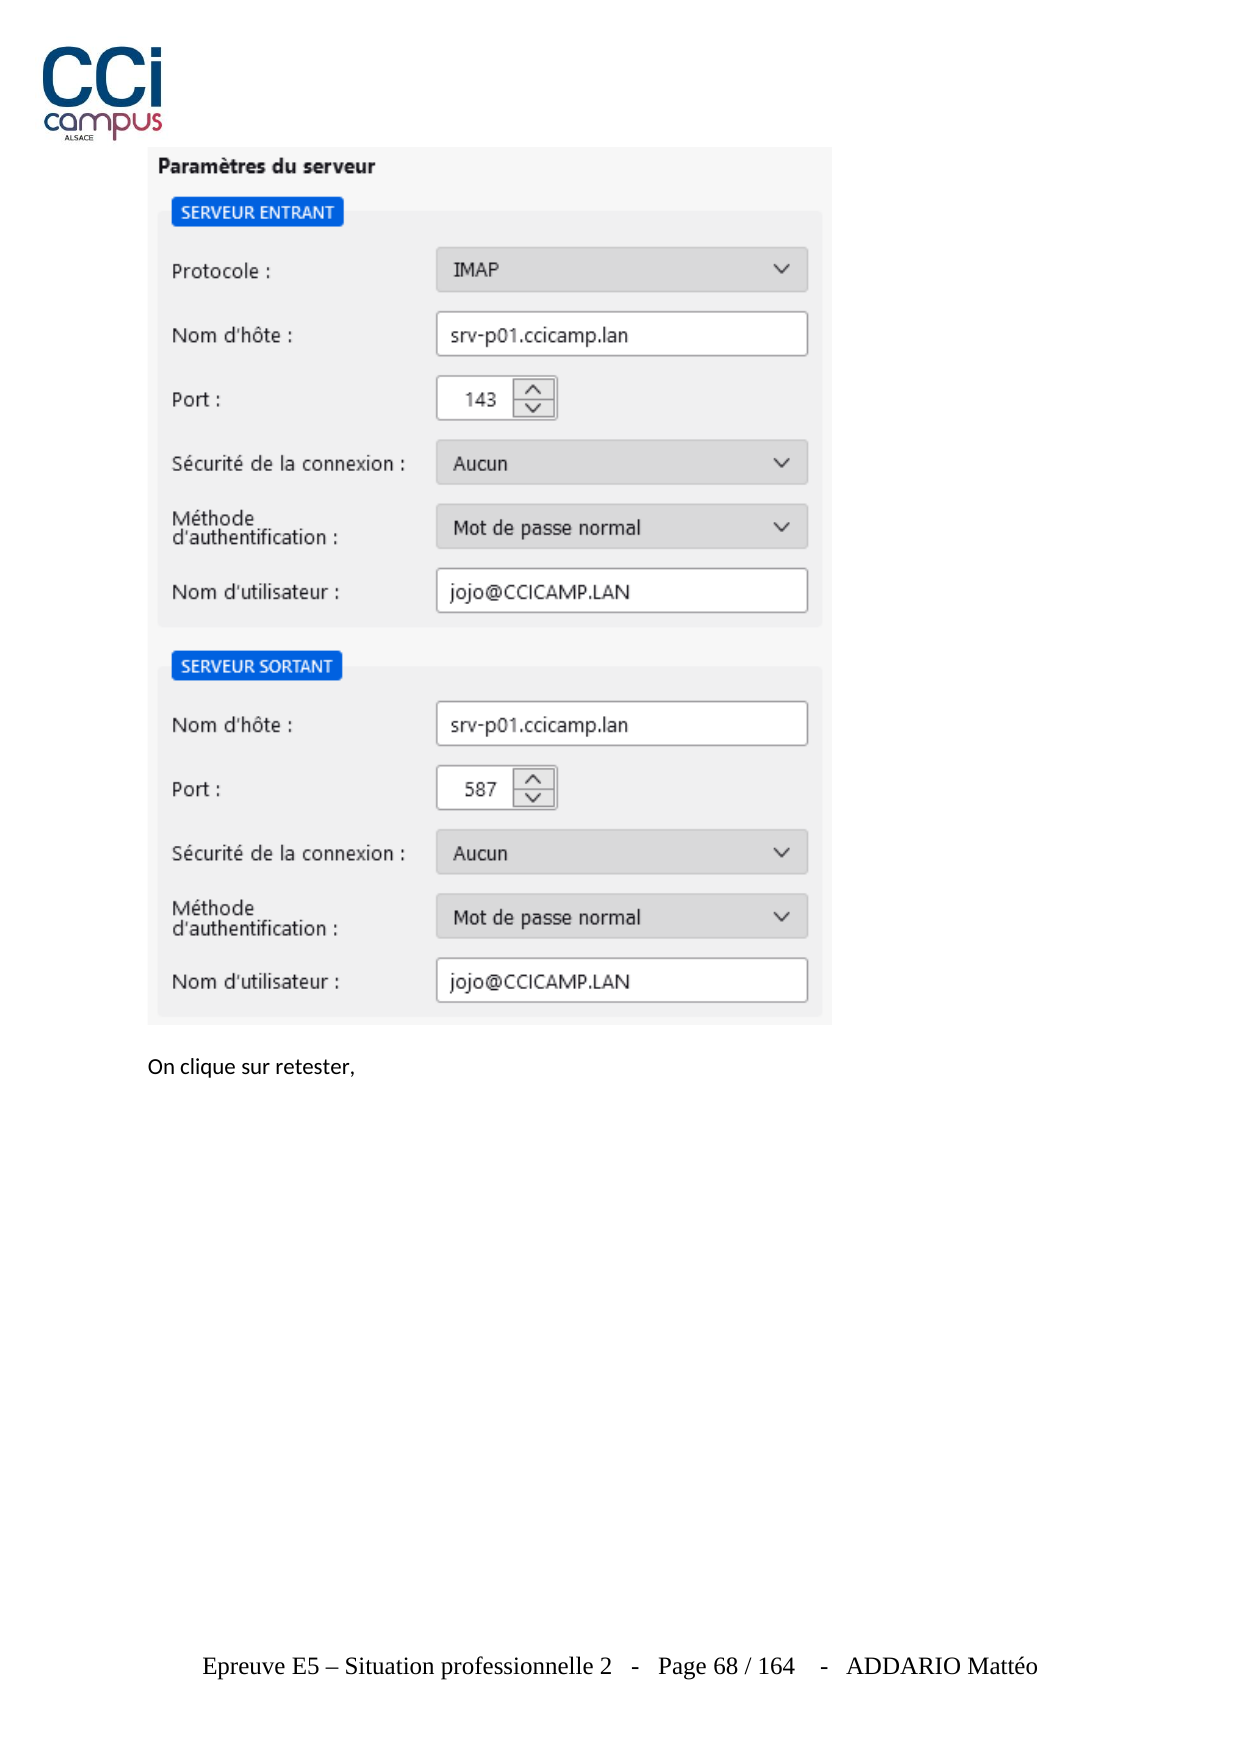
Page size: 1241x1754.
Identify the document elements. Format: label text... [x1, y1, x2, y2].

text On clique sur retester, [148, 1052, 1093, 1080]
picture [35, 26, 832, 1025]
